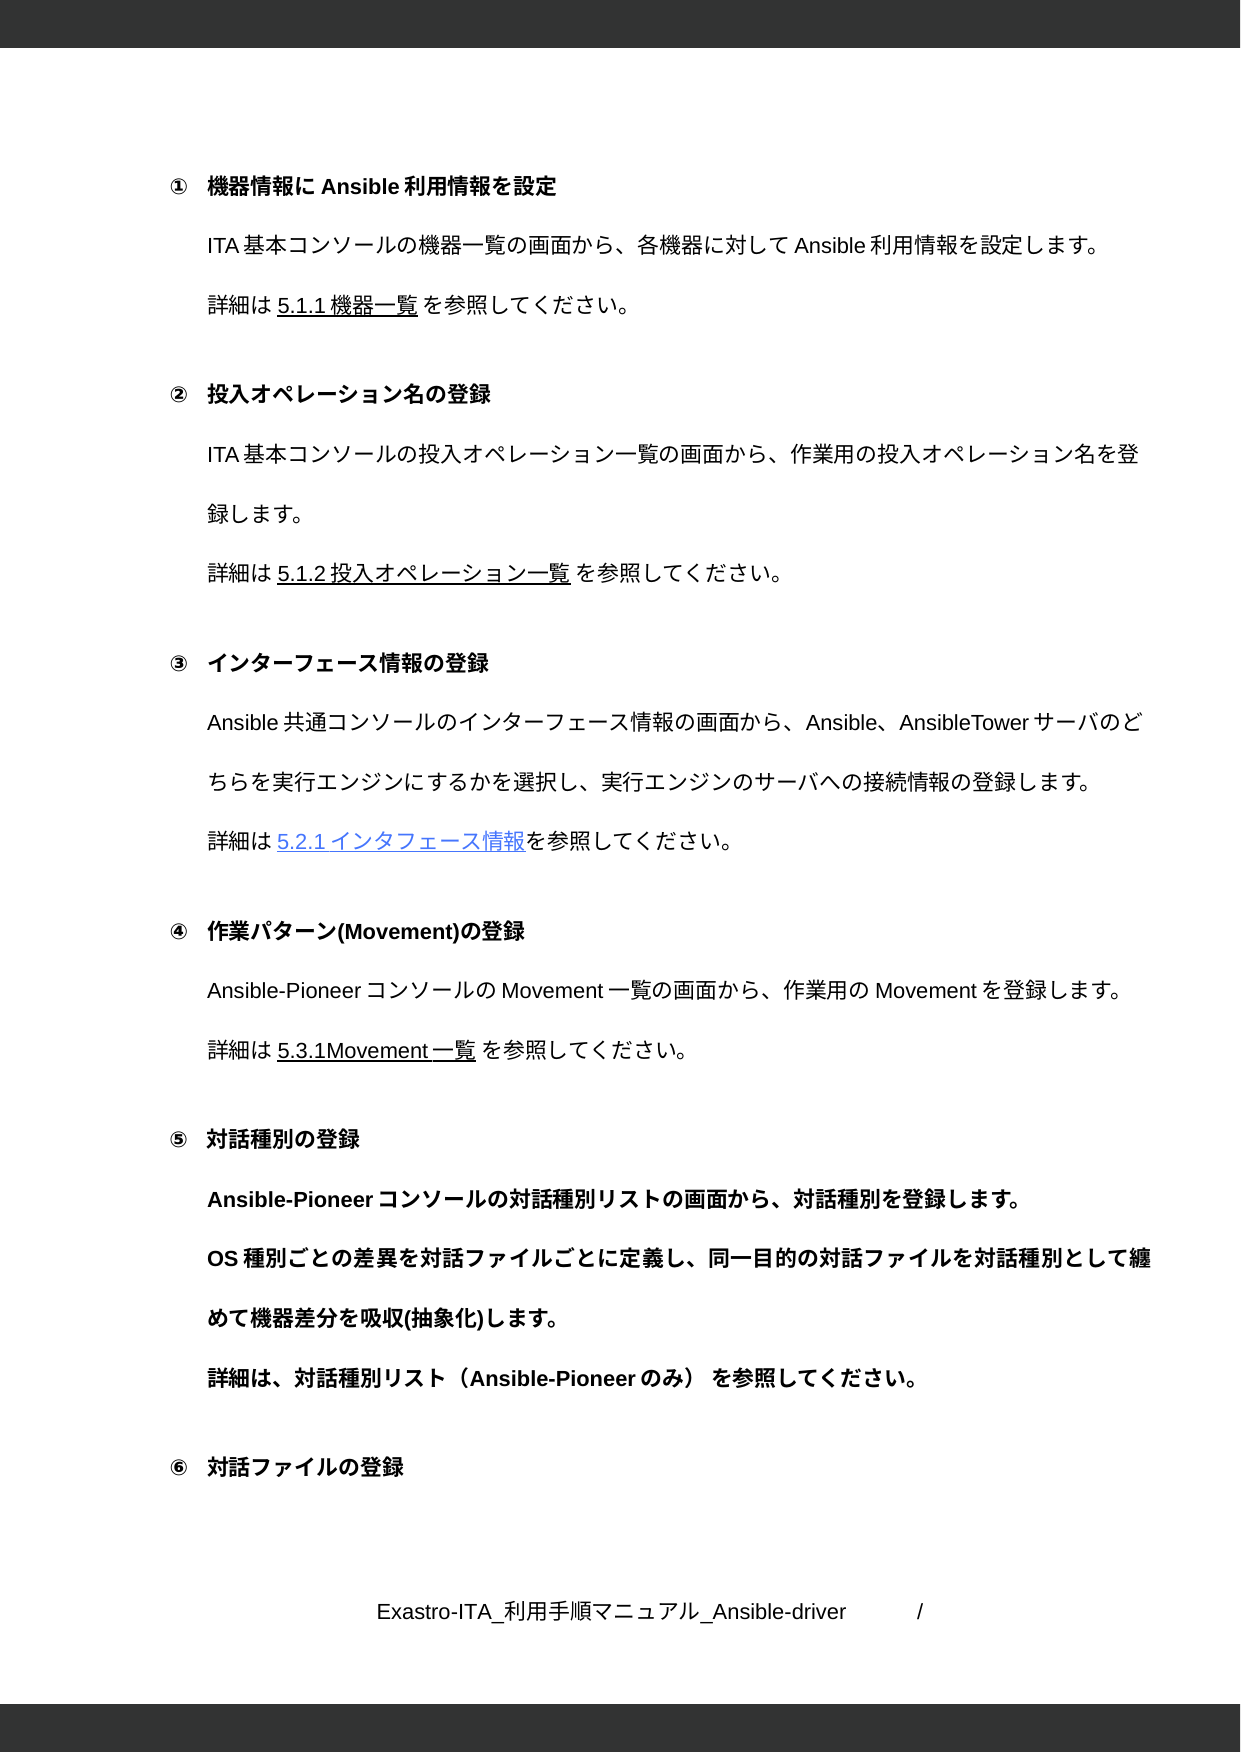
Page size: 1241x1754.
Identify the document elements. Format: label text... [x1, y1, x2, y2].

text 詳細は、対話種別リスト（Ansible-Pioneerのみ） を参照してください。 [207, 1347, 1152, 1436]
text Ansible-Pioneerコンソールの対話種別リストの画面から、対話種別を登録します。 [207, 1168, 1152, 1227]
text OS種別ごとの差異を対話ファイルごとに定義し、同一目的の対話ファイルを対話種別として纏めて機器差分を吸収(抽象化)します。 [207, 1227, 1152, 1347]
picture [0, 1704, 1241, 1752]
list 対話種別の登録 [169, 1108, 1152, 1168]
picture [0, 0, 1241, 48]
list 対話ファイルの登録 [169, 1436, 1152, 1496]
list ITA基本コンソールの投入オペレーション一覧の画面から、作業用の投入オペレーション名を登録します。 [207, 423, 1152, 542]
list 投入オペレーション名の登録 [169, 363, 1152, 423]
list 詳細は 5.1.2投入オペレーション一覧 を参照してください。 [207, 542, 1152, 602]
list 機器情報にAnsible利用情報を設定 ITA基本コンソールの機器一覧の画面から、各機器に対してAnsible利用情報を設定します。 詳細は 5.1.1機器一覧 を参照してください。 [169, 155, 1152, 334]
list 作業パターン(Movement)の登録 Ansible-PioneerコンソールのMovement一覧の画面から、作業用のMovementを登録します。 詳細は 5.3.1Movement一覧 を参照してください。 [169, 900, 1152, 1078]
list Ansible共通コンソールのインターフェース情報の画面から、Ansible、AnsibleTowerサーバのどちらを実行エンジンにするかを選択し、実行エンジンのサーバへの接続情報の登録します。 [207, 691, 1152, 810]
list 詳細は5.2.1インタフェース情報を参照してください。 [207, 810, 1152, 870]
list インターフェース情報の登録 [169, 632, 1152, 691]
